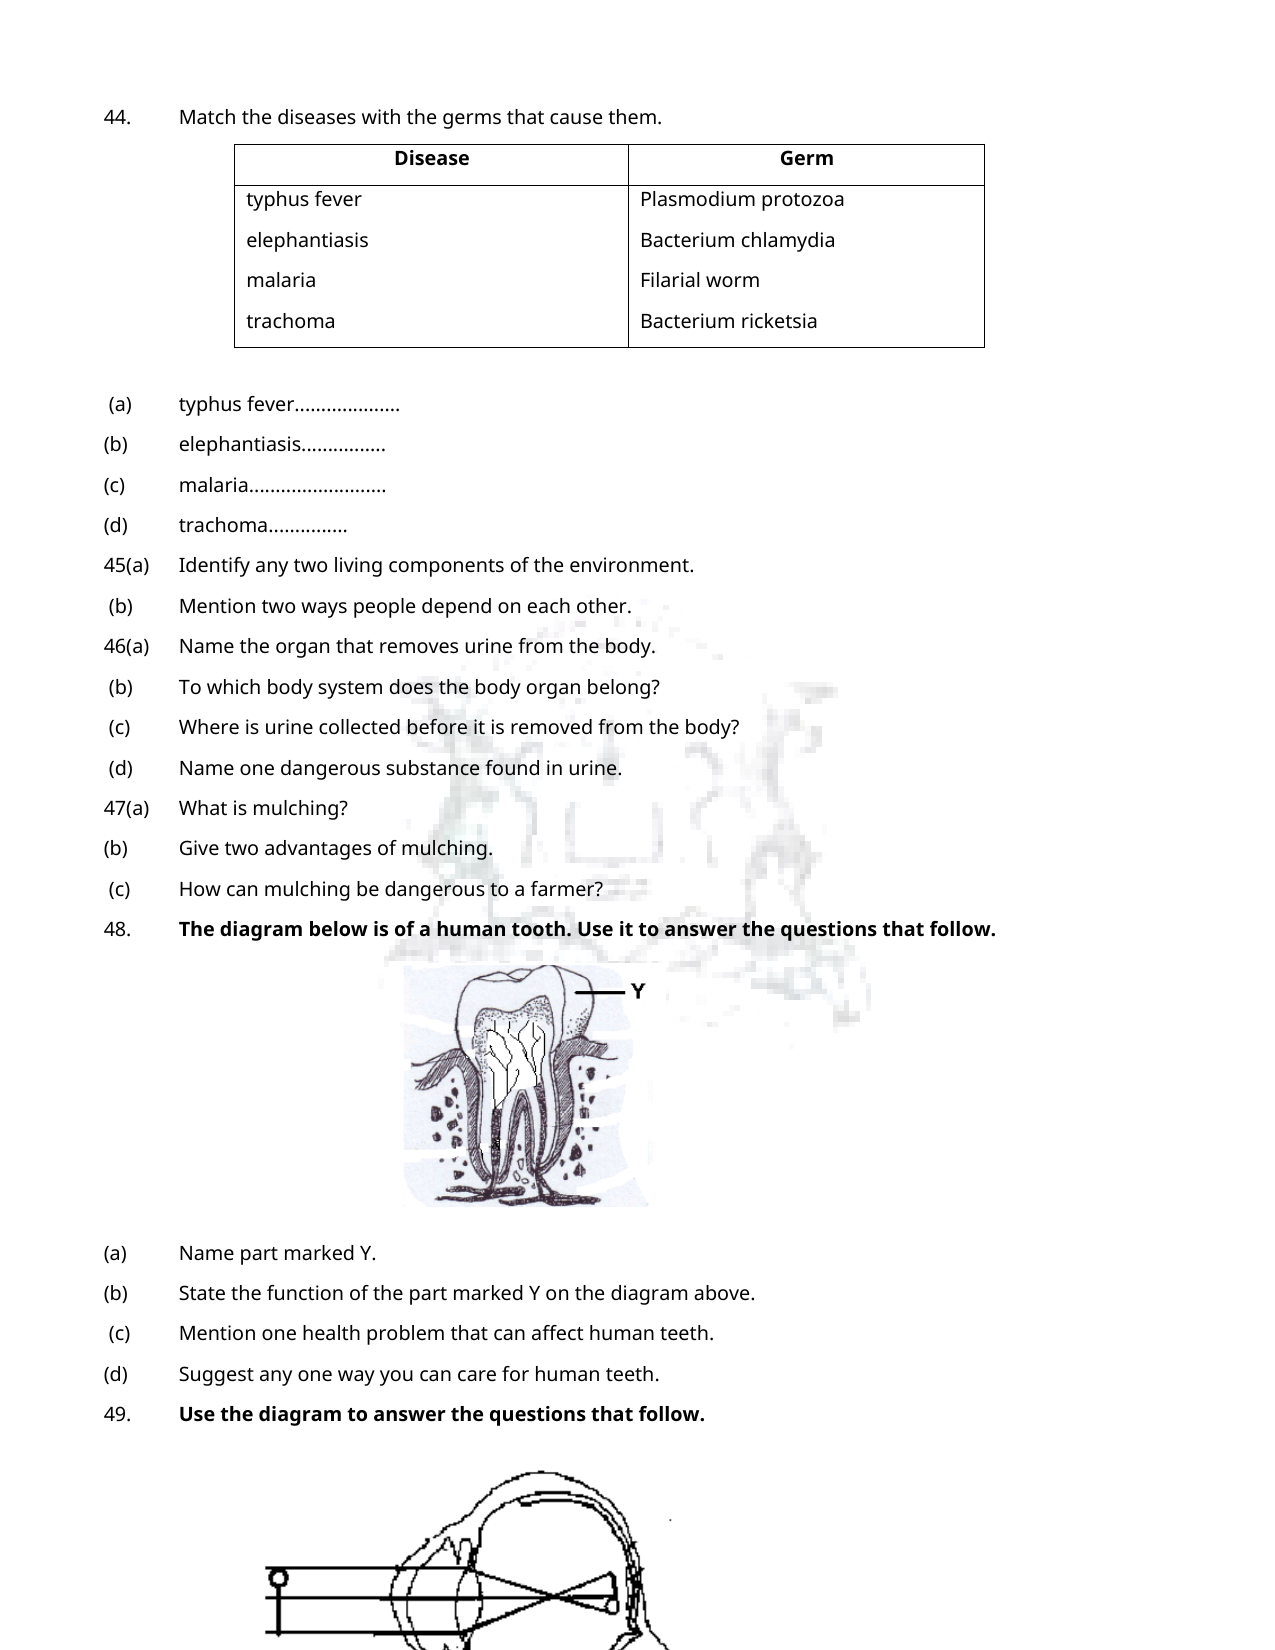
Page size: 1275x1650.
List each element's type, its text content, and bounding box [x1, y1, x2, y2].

picture [403, 963, 666, 1207]
text (b) Give two advantages of mulching. [103, 834, 1153, 862]
text (b) elephantiasis................ [103, 430, 1153, 457]
text (b) State the function of the part marked Y on the diagram above. [103, 1279, 1153, 1306]
text (b) Mention two ways people depend on each other. [103, 592, 1153, 619]
text (d) trachoma............... [103, 511, 1153, 538]
text (a) Name part marked Y. [103, 1239, 1153, 1266]
text (a) typhus fever.................... [103, 390, 1153, 417]
text 44. Match the diseases with the germs that cause them. [103, 103, 1153, 130]
text (d) Suggest any one way you can care for human teeth. [103, 1360, 1153, 1387]
text 49. Use the diagram to answer the questions that follow. [103, 1400, 1153, 1427]
picture [253, 1427, 720, 1650]
table_header Disease [235, 145, 628, 184]
text 45(a) Identify any two living components of the environment. [103, 552, 1153, 579]
text (c) Mention one health problem that can affect human teeth. [103, 1319, 1153, 1347]
table_cell Plasmodium protozoa Bacterium chlamydia Filarial worm Bacterium ricketsia [629, 186, 984, 347]
text (c) malaria.......................... [103, 471, 1153, 498]
text 48. The diagram below is of a human tooth. Use it to answer the questions that follow. [103, 915, 1153, 942]
text 46(a) Name the organ that removes urine from the body. [103, 632, 1153, 659]
text (d) Name one dangerous substance found in urine. [103, 754, 1153, 781]
text 47(a) What is mulching? [103, 794, 1153, 821]
text (c) How can mulching be dangerous to a farmer? [103, 875, 1153, 902]
table_header Germ [629, 145, 984, 184]
text (c) Where is urine collected before it is removed from the body? [103, 713, 1153, 740]
table_cell typhus fever elephantiasis malaria trachoma [235, 186, 628, 347]
text (b) To which body system does the body organ belong? [103, 673, 1153, 700]
